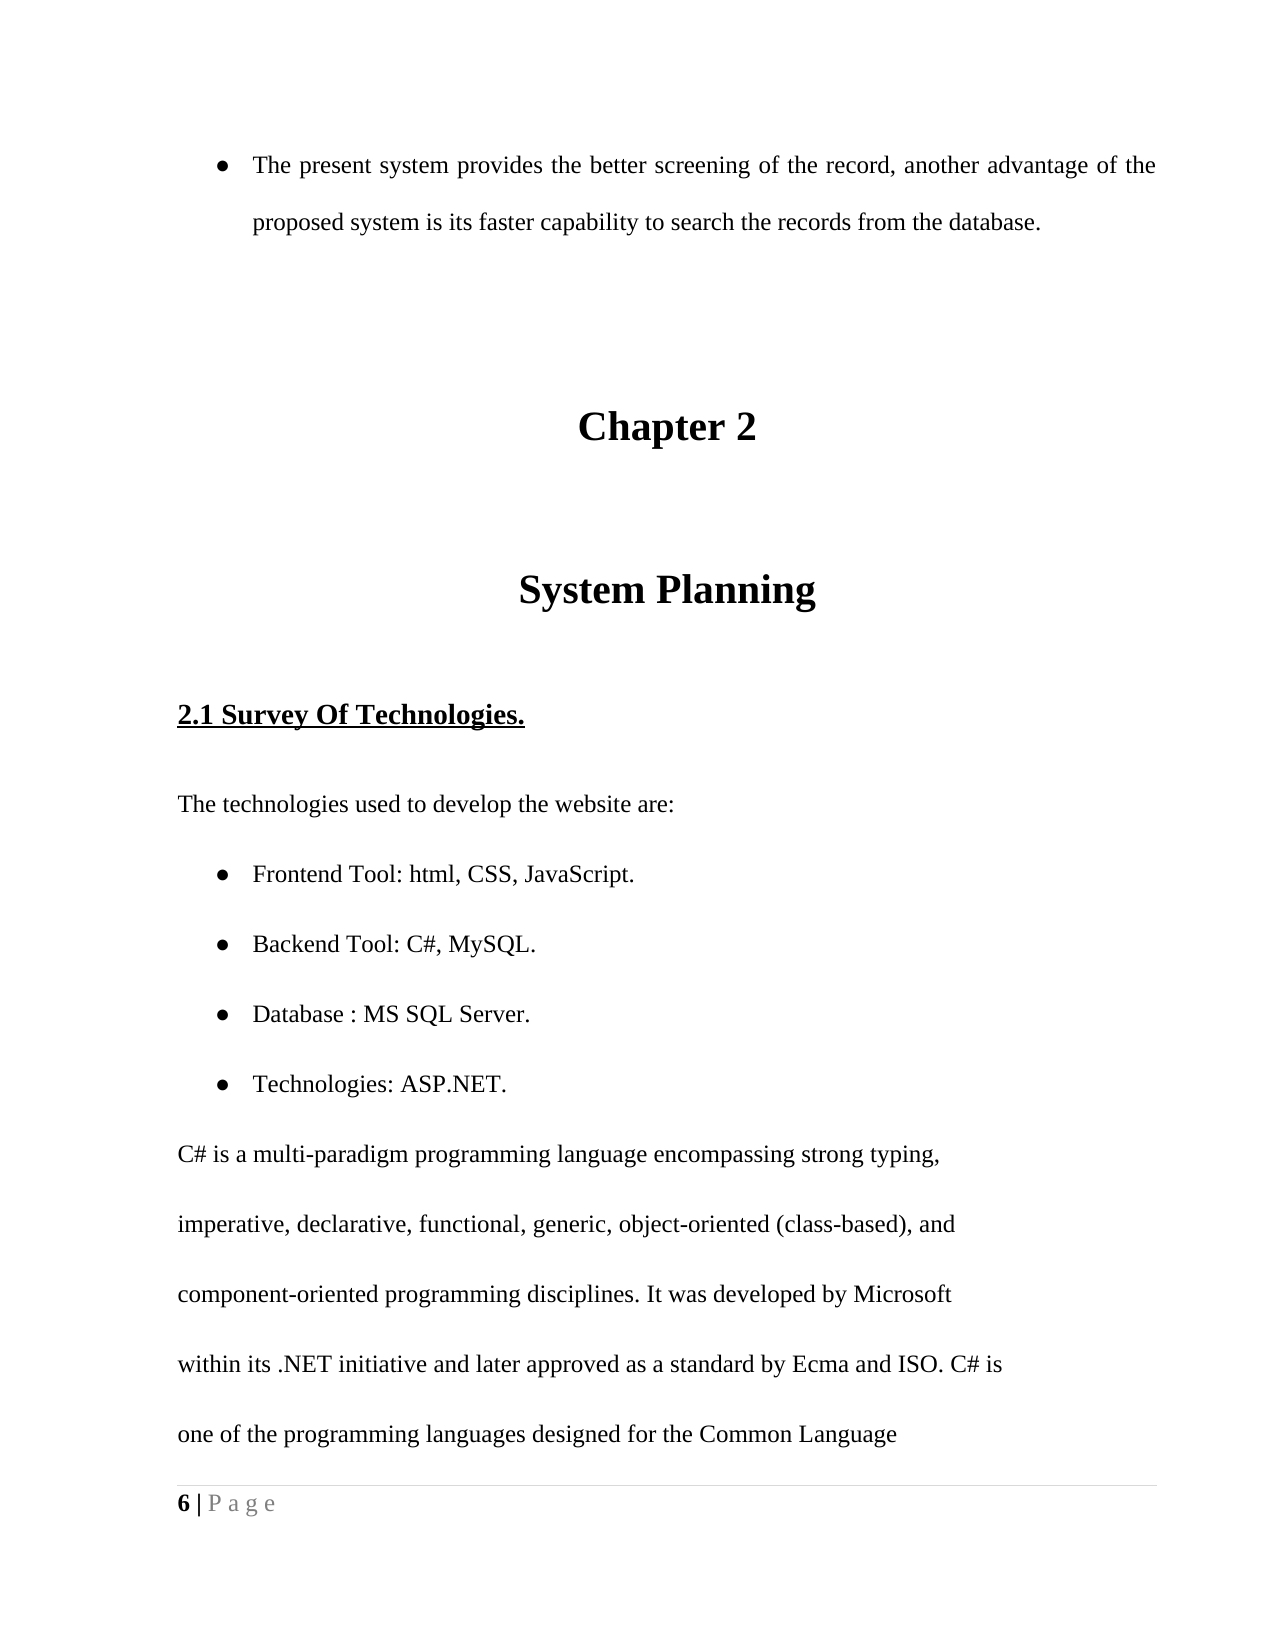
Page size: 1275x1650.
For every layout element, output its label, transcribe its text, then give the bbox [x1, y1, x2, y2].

text C# is a multi-paradigm programming language encompassing strong typing, [177, 1139, 1157, 1168]
subtitle 2.1 Survey Of Technologies. [177, 697, 1157, 731]
list Database : MS SQL Server. [215, 999, 1157, 1028]
text component-oriented programming disciplines. It was developed by Microsoft [177, 1279, 1157, 1308]
subtitle System Planning [177, 564, 1157, 612]
subtitle Chapter 2 [177, 402, 1157, 449]
list Frontend Tool: html, CSS, JavaScript. [215, 859, 1157, 888]
list Technologies: ASP.NET. [215, 1069, 1157, 1098]
text one of the programming languages designed for the Common Language [177, 1419, 1157, 1448]
text The technologies used to develop the website are: [177, 789, 1157, 818]
list Backend Tool: C#, MySQL. [215, 929, 1157, 958]
list The present system provides the better screening of the record, another advantage of the proposed system is its faster capability to search the records from the database. [215, 150, 1157, 236]
text within its .NET initiative and later approved as a standard by Ecma and ISO. C# is [177, 1349, 1157, 1378]
text imperative, declarative, functional, generic, object-oriented (class-based), and [177, 1209, 1157, 1238]
